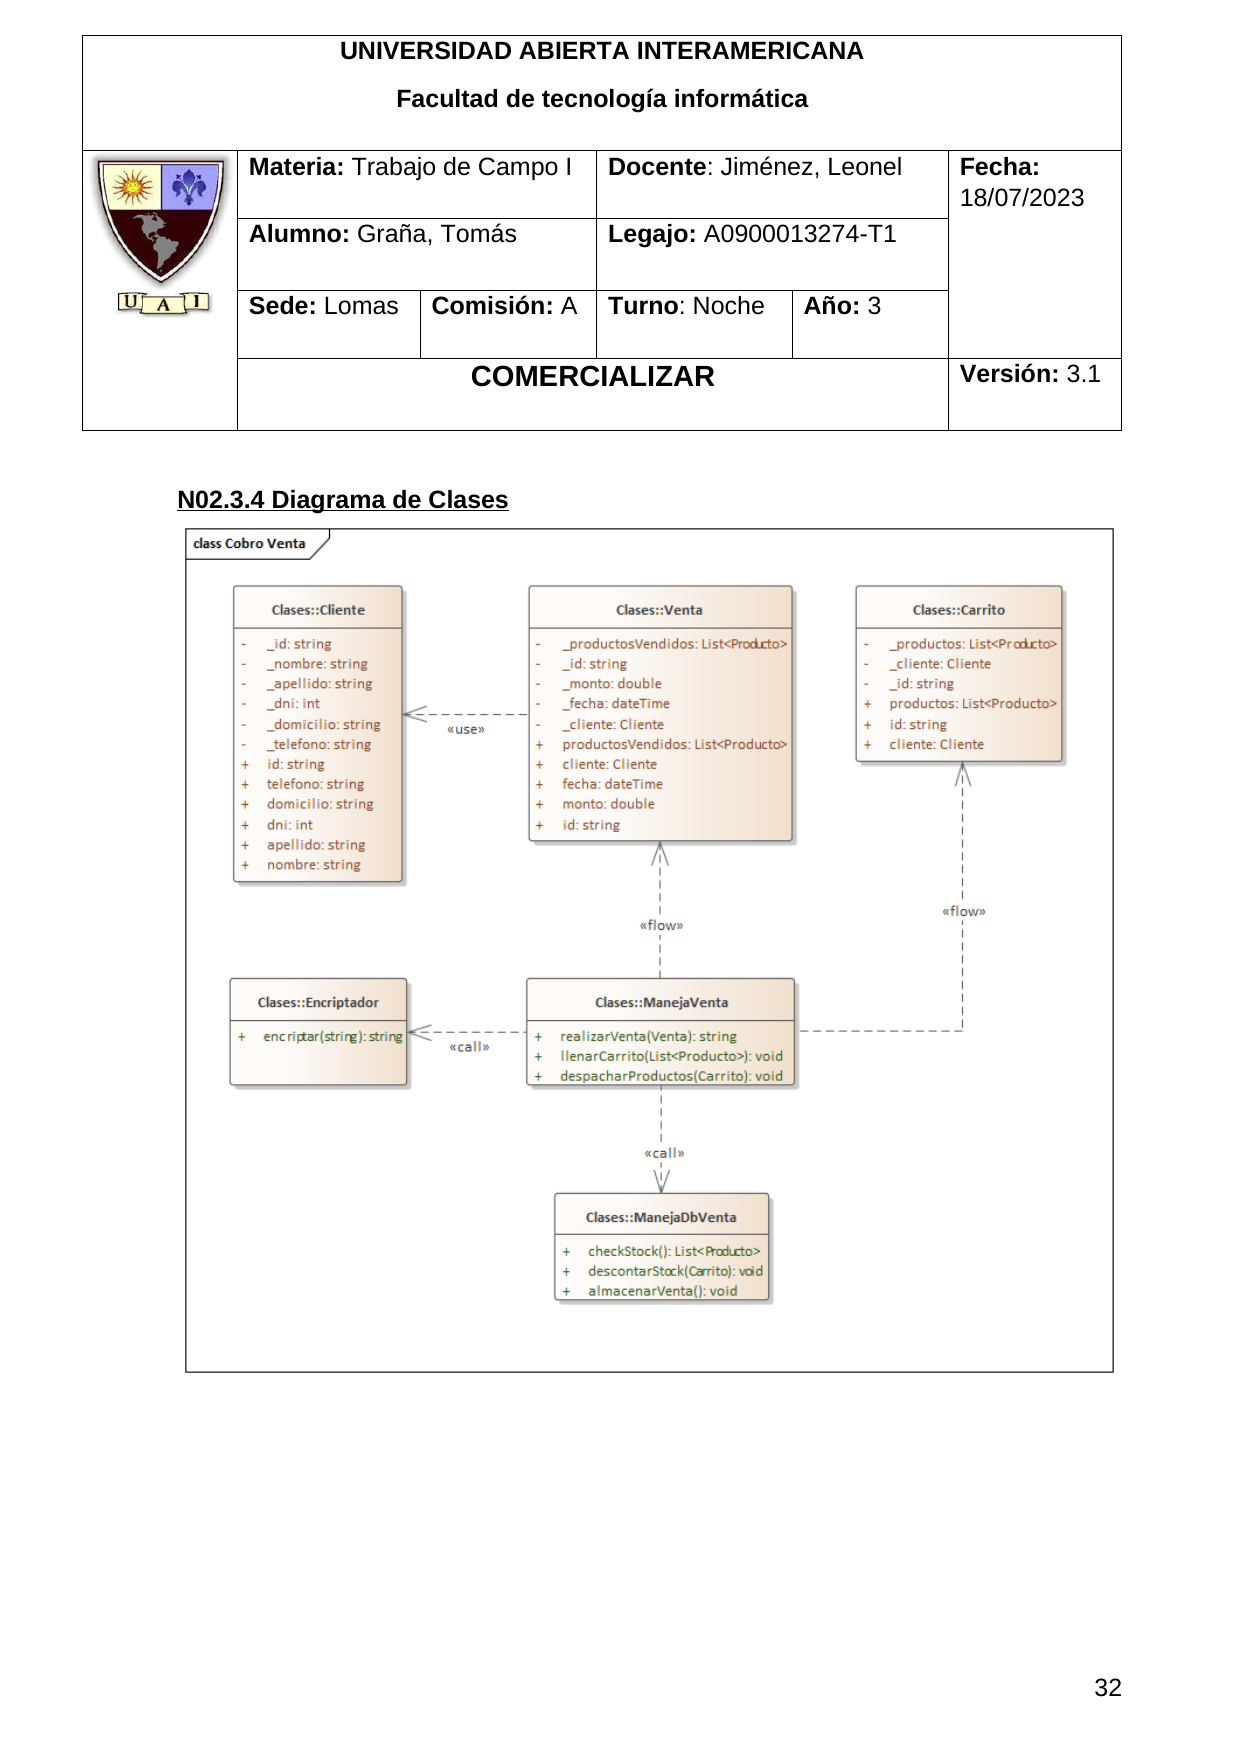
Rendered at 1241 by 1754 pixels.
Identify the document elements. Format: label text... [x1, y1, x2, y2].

picture [87, 151, 234, 320]
subtitle N02.3.4 Diagrama de Clases [177, 485, 1122, 513]
picture [177, 520, 1122, 1381]
